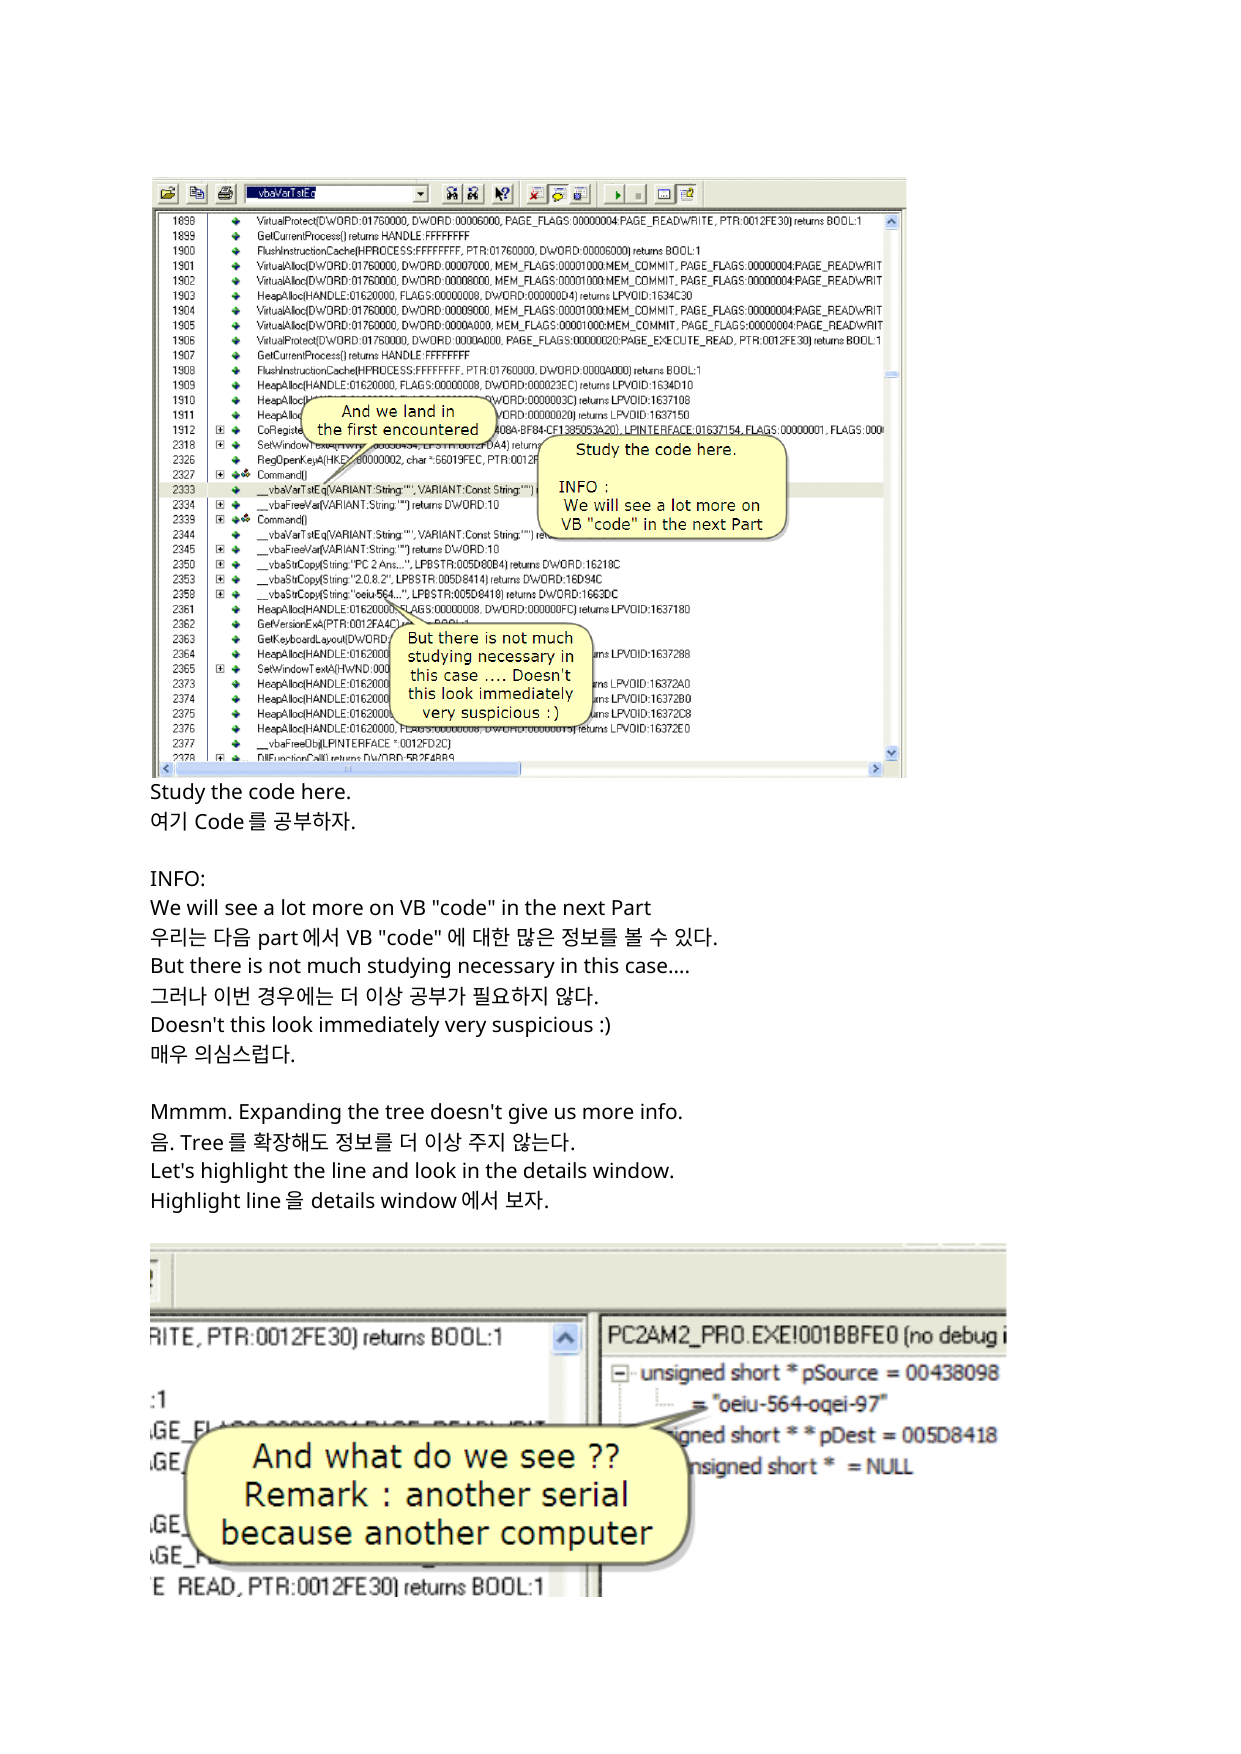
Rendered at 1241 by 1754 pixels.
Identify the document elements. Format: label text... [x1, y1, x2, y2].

text 우리는 다음 part에서 VB "code" 에 대한 많은 정보를 볼 수 있다. [150, 921, 1090, 952]
text Highlight line을 details window에서 보자. [150, 1185, 1090, 1215]
text 음. Tree를 확장해도 정보를 더 이상 주지 않는다. [150, 1126, 1090, 1156]
text Study the code here. [150, 777, 1090, 806]
text Mmmm. Expanding the tree doesn't give us more info. [150, 1097, 1090, 1126]
text Doesn't this look immediately very suspicious :) [150, 1010, 1090, 1039]
text But there is not much studying necessary in this case…. [150, 952, 1090, 980]
text 그러나 이번 경우에는 더 이상 공부가 필요하지 않다. [150, 980, 1090, 1010]
text Let's highlight the line and look in the details window. [150, 1156, 1090, 1185]
text 매우 의심스럽다. [150, 1039, 1090, 1069]
text 여기 Code를 공부하자. [150, 806, 1090, 836]
picture [150, 1243, 1010, 1597]
text INFO: [150, 864, 1090, 893]
text We will see a lot more on VB "code" in the next Part [150, 893, 1090, 921]
picture [150, 177, 907, 778]
